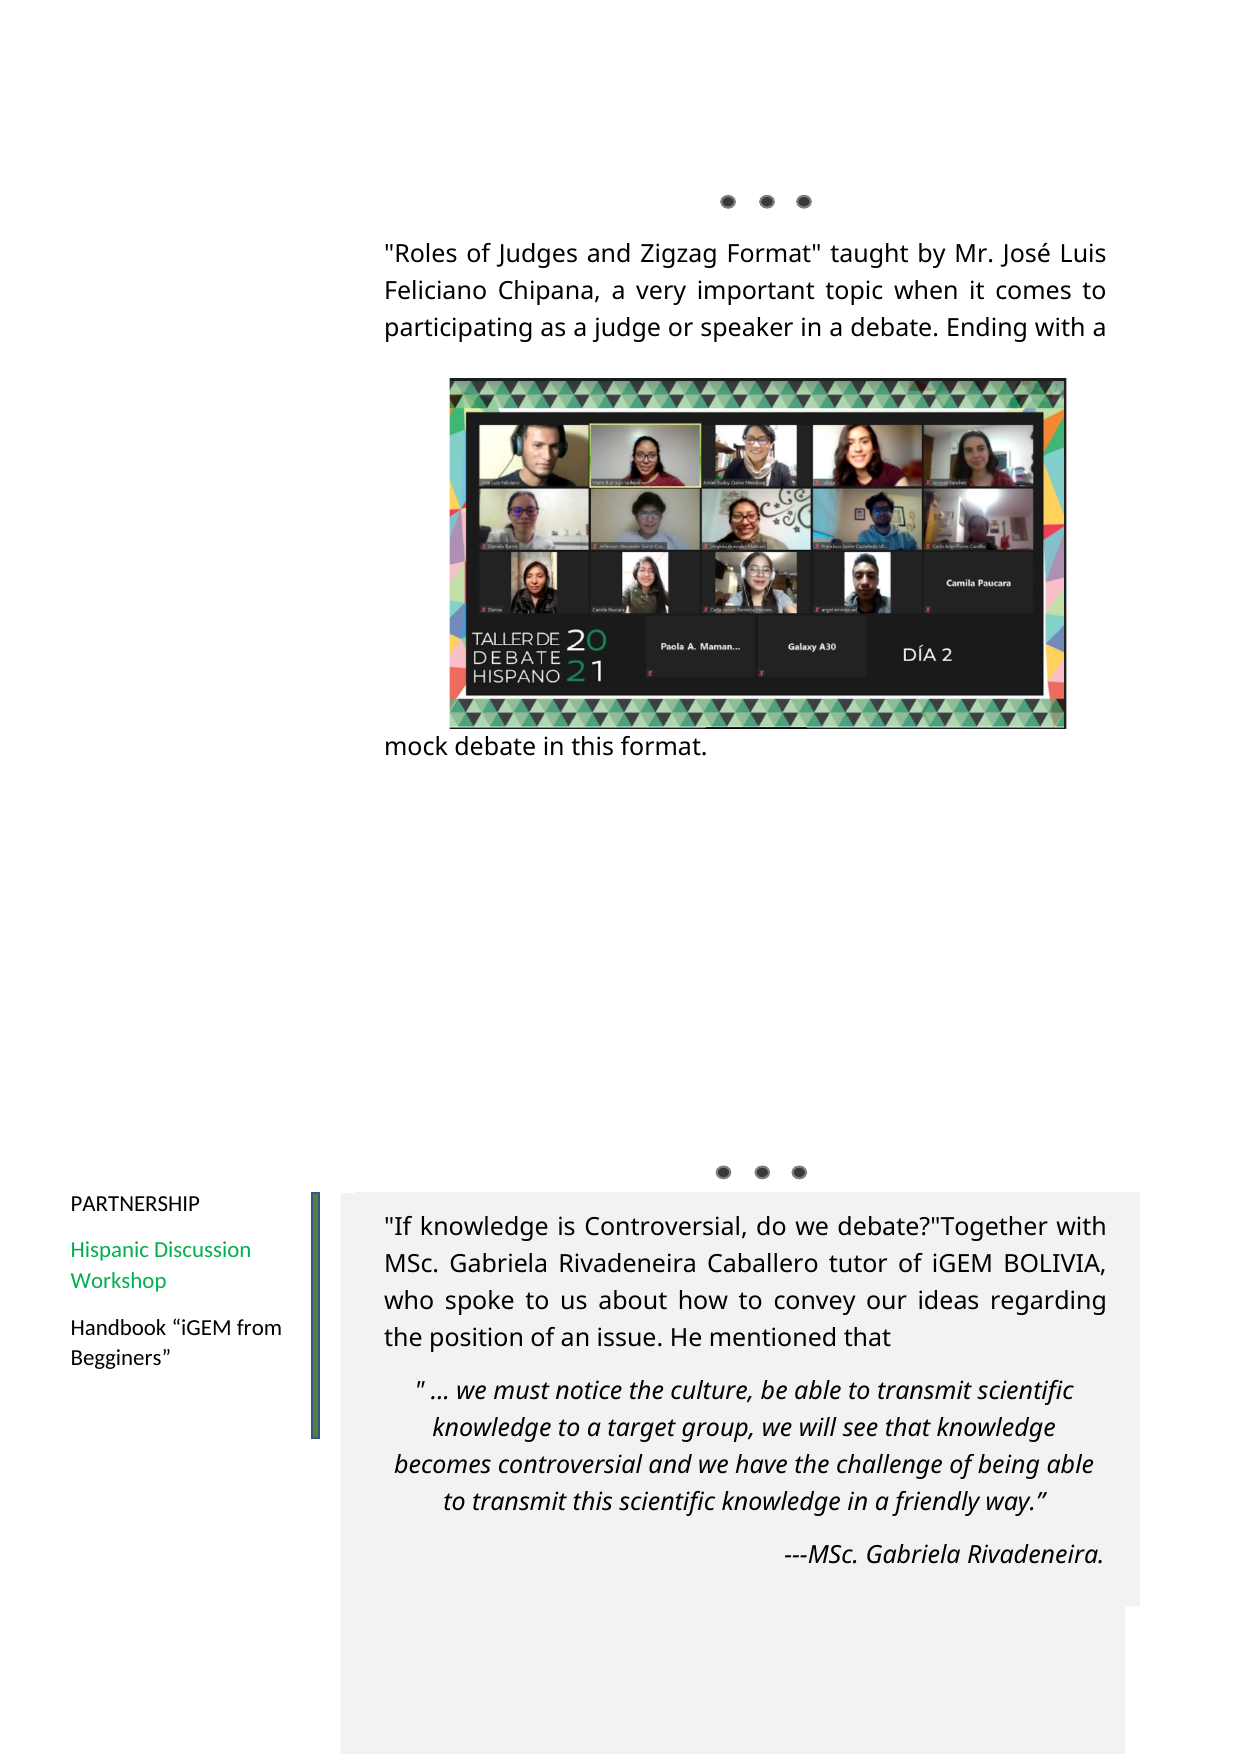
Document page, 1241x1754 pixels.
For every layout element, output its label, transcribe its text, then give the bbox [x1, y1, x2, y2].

text "If knowledge is Controversial, do we debate?"Together with MSc. Gabriela Rivadeneira Caballero tutor of iGEM BOLIVIA, who spoke to us about how to convey our ideas regarding the position of an issue. He mentioned that [384, 1209, 1107, 1353]
text " ... we must notice the culture, be able to transmit scientific knowledge to a target group, we will see that knowledge becomes controversial and we have the challenge of being able to transmit this scientific knowledge in a friendly way.” [384, 1373, 1107, 1517]
picture [449, 378, 1067, 729]
text ---MSc. Gabriela Rivadeneira. [384, 1537, 1107, 1571]
